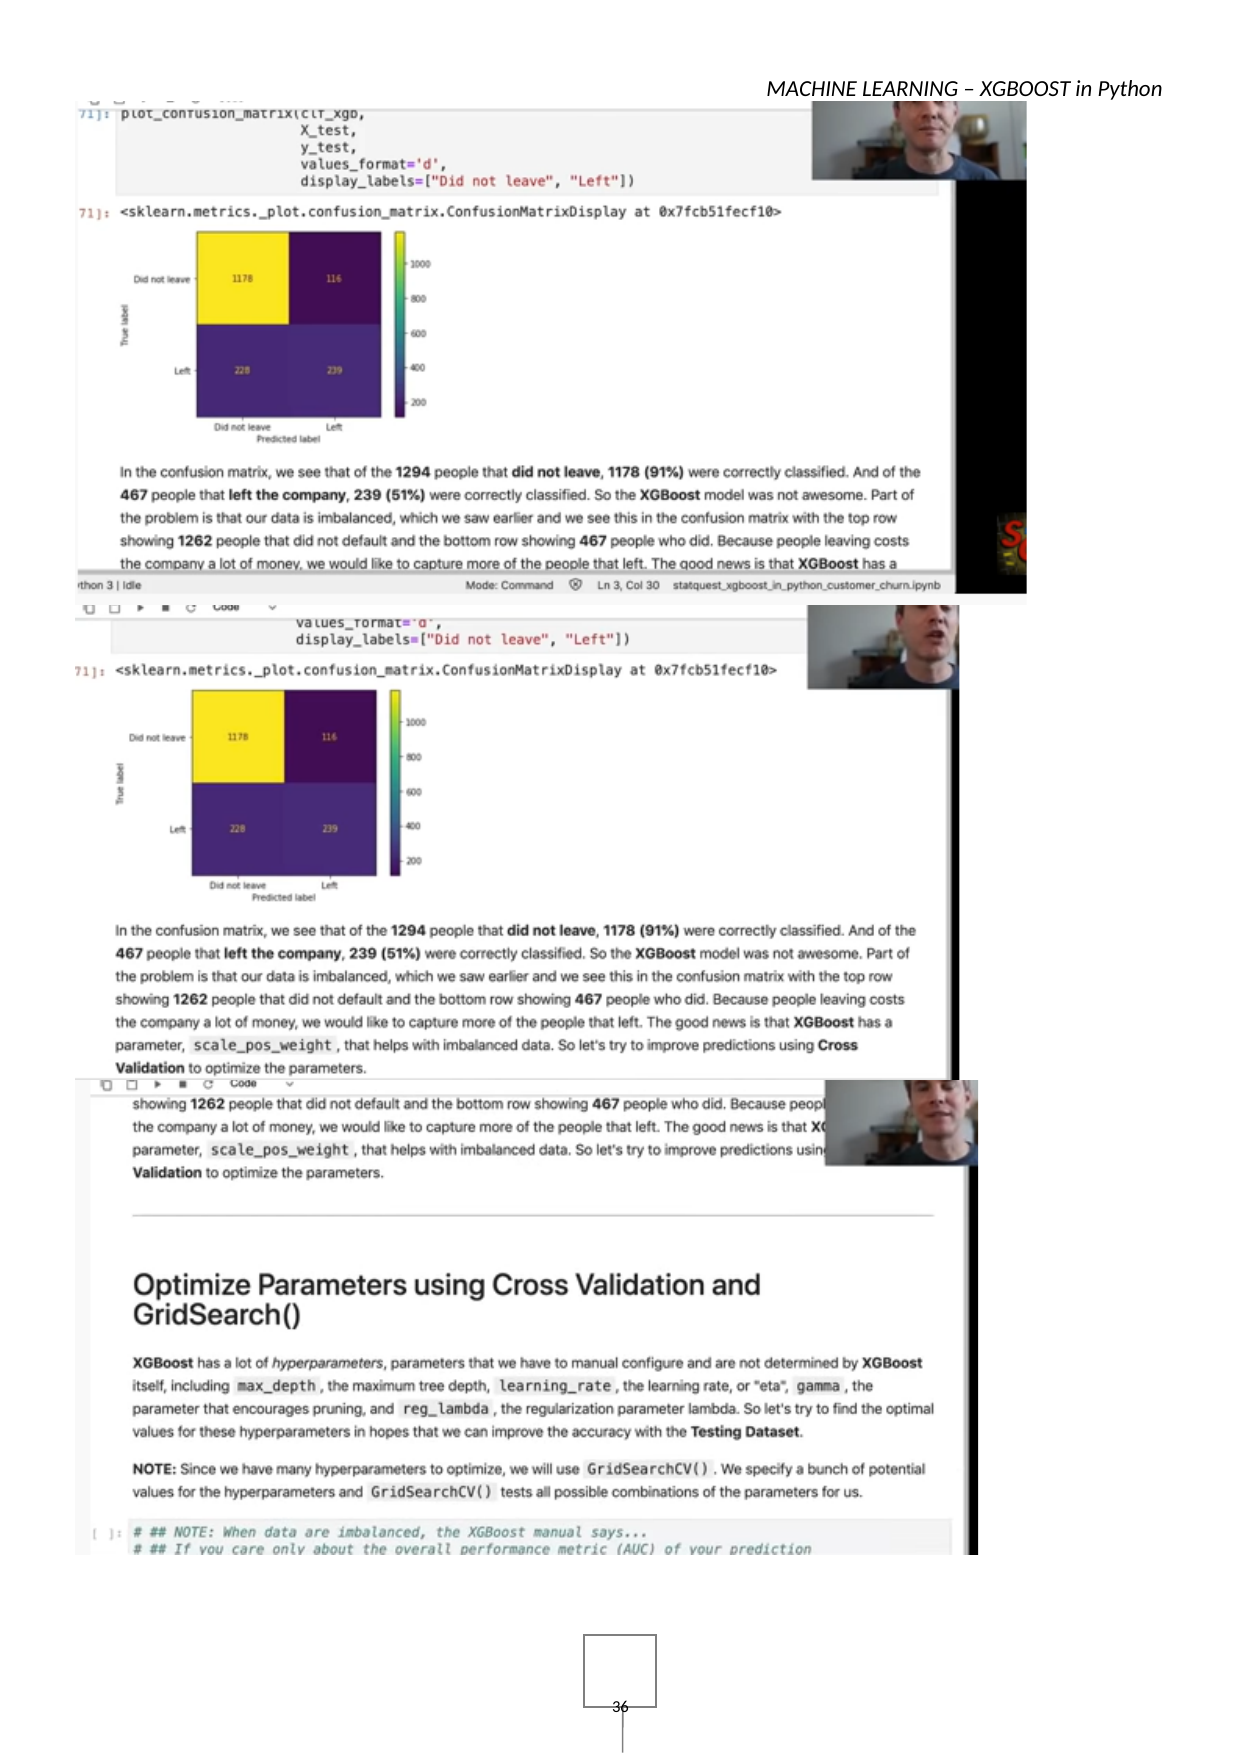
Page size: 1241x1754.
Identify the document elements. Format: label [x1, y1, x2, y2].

picture [75, 101, 1027, 1555]
